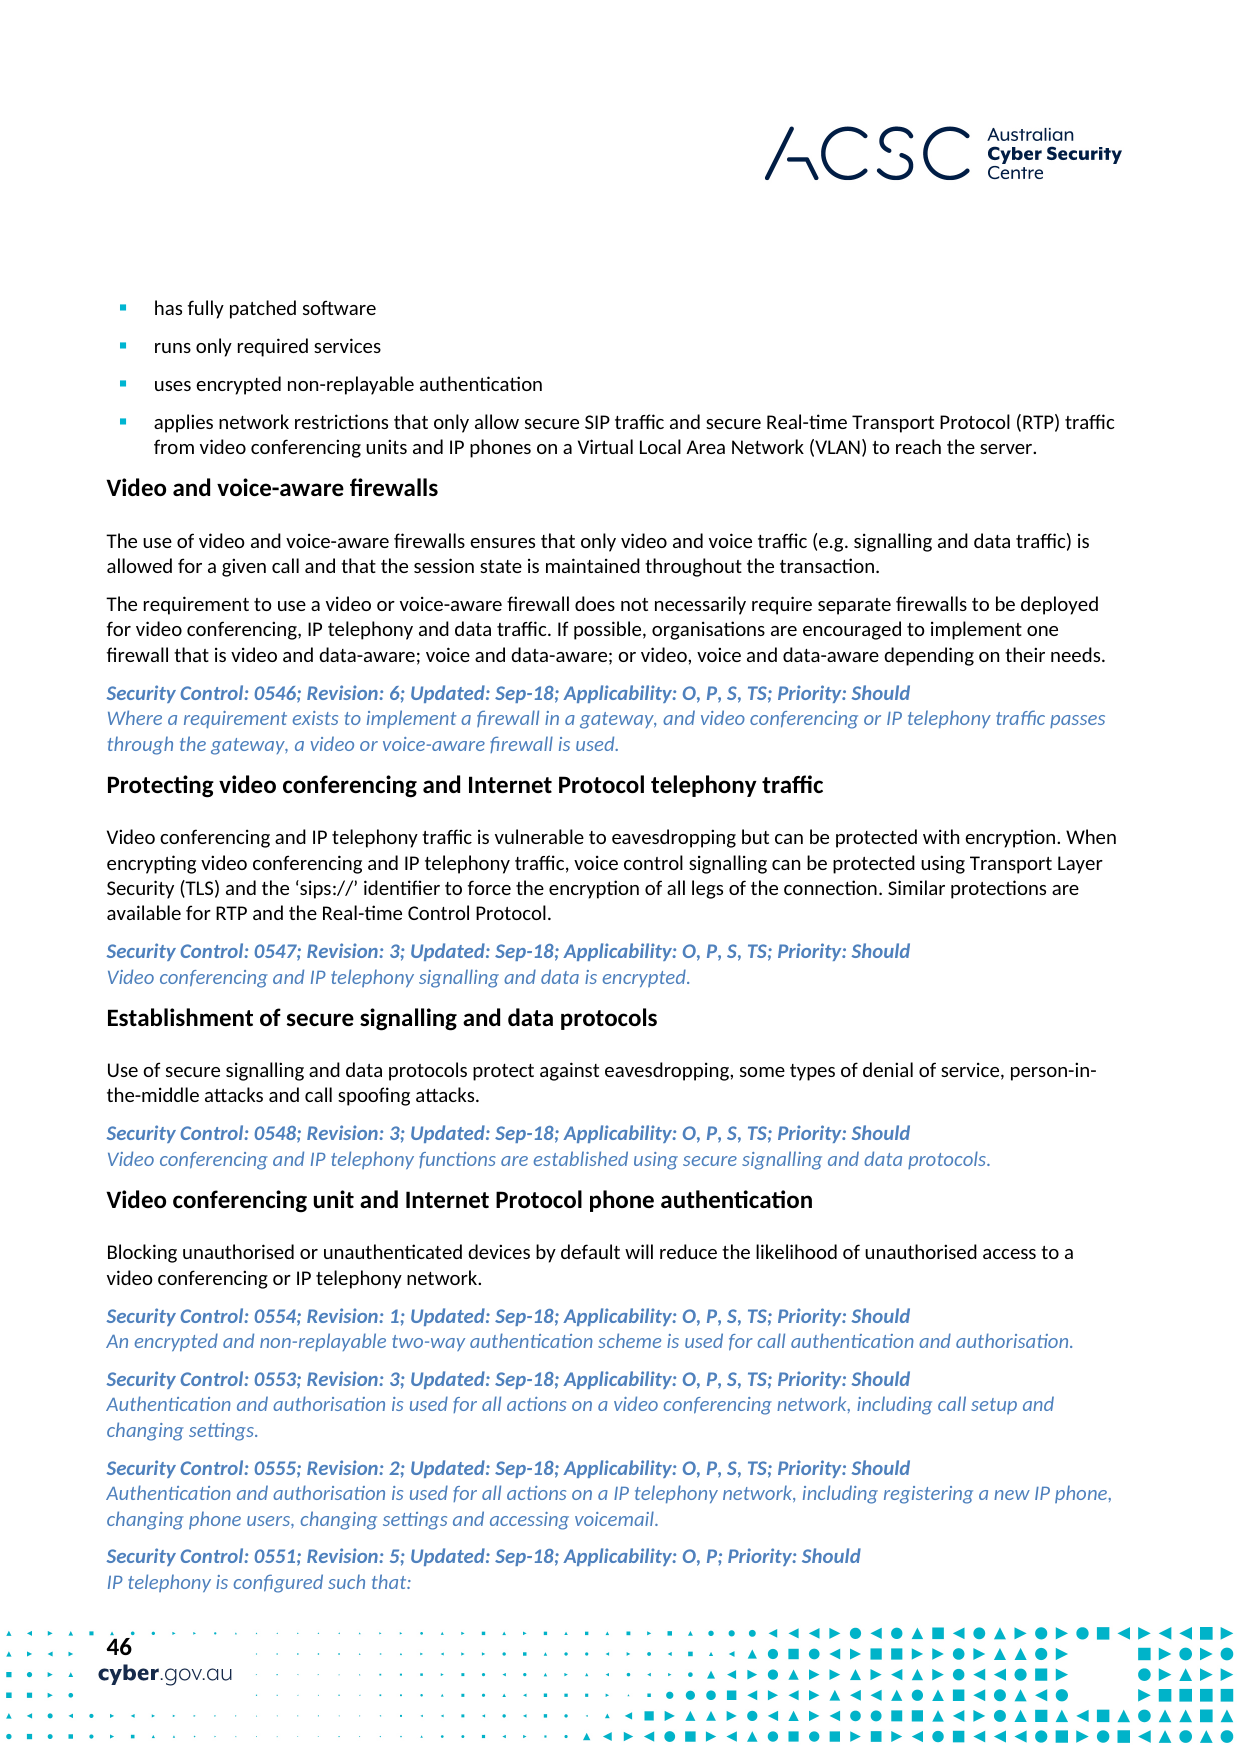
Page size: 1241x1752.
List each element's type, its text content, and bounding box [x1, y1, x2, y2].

text Security Control: 0547; Revision: 3; Updated: Sep-18; Applicability: O, P, S, TS; Priority: Should Video conferencing and IP telephony signalling and data is encrypted. [106, 938, 1122, 989]
text Security Control: 0551; Revision: 5; Updated: Sep-18; Applicability: O, P; Priority: Should IP telephony is configured such that: [106, 1544, 1122, 1594]
text Security Control: 0548; Revision: 3; Updated: Sep-18; Applicability: O, P, S, TS; Priority: Should Video conferencing and IP telephony functions are established using secure signalling and data protocols. [106, 1121, 1122, 1171]
text runs only required services [118, 333, 1122, 359]
text applies network restrictions that only allow secure SIP traffic and secure Real-time Transport Protocol (RTP) traffic from video conferencing units and IP phones on a Virtual Local Area Network (VLAN) to reach the server. [118, 409, 1122, 460]
text Video conferencing and IP telephony traffic is vulnerable to eavesdropping but can be protected with encryption. When encrypting video conferencing and IP telephony traffic, voice control signalling can be protected using Transport Layer Security (TLS) and the ‘sips://’ identifier to force the encryption of all legs of the connection. Similar protections are available for RTP and the Real-time Control Protocol. [106, 824, 1122, 926]
text Blocking unauthorised or unauthenticated devices by default will reduce the likelihood of unauthorised access to a video conferencing or IP telephony network. [106, 1239, 1122, 1290]
subtitle Video and voice-aware firewalls [106, 472, 1122, 503]
text uses encrypted non-replayable authentication [118, 371, 1122, 397]
subtitle Protecting video conferencing and Internet Protocol telephony traffic [106, 769, 1122, 799]
text Security Control: 0554; Revision: 1; Updated: Sep-18; Applicability: O, P, S, TS; Priority: Should An encrypted and non-replayable two-way authentication scheme is used for call authentication and authorisation. [106, 1303, 1122, 1354]
text has fully patched software [118, 295, 1122, 321]
subtitle Video conferencing unit and Internet Protocol phone authentication [106, 1184, 1122, 1214]
text The use of video and voice-aware firewalls ensures that only video and voice traffic (e.g. signalling and data traffic) is allowed for a given call and that the session state is maintained throughout the transaction. [106, 528, 1122, 579]
picture [0, 0, 1240, 317]
text Security Control: 0546; Revision: 6; Updated: Sep-18; Applicability: O, P, S, TS; Priority: Should Where a requirement exists to implement a firewall in a gateway, and video conferencing or IP telephony traffic passes through the gateway, a video or voice-aware firewall is used. [106, 680, 1122, 756]
text Security Control: 0555; Revision: 2; Updated: Sep-18; Applicability: O, P, S, TS; Priority: Should Authentication and authorisation is used for all actions on a IP telephony network, including registering a new IP phone, changing phone users, changing settings and accessing voicemail. [106, 1455, 1122, 1531]
picture [0, 1624, 1237, 1747]
text The requirement to use a video or voice-aware firewall does not necessarily require separate firewalls to be deployed for video conferencing, IP telephony and data traffic. If possible, organisations are encouraged to implement one firewall that is video and data-aware; voice and data-aware; or video, voice and data-aware depending on their needs. [106, 591, 1122, 667]
subtitle Establishment of secure signalling and data protocols [106, 1002, 1122, 1032]
text Security Control: 0553; Revision: 3; Updated: Sep-18; Applicability: O, P, S, TS; Priority: Should Authentication and authorisation is used for all actions on a video conferencing network, including call setup and changing settings. [106, 1366, 1122, 1442]
text Use of secure signalling and data protocols protect against eavesdropping, some types of denial of service, person-in-the-middle attacks and call spoofing attacks. [106, 1057, 1122, 1108]
